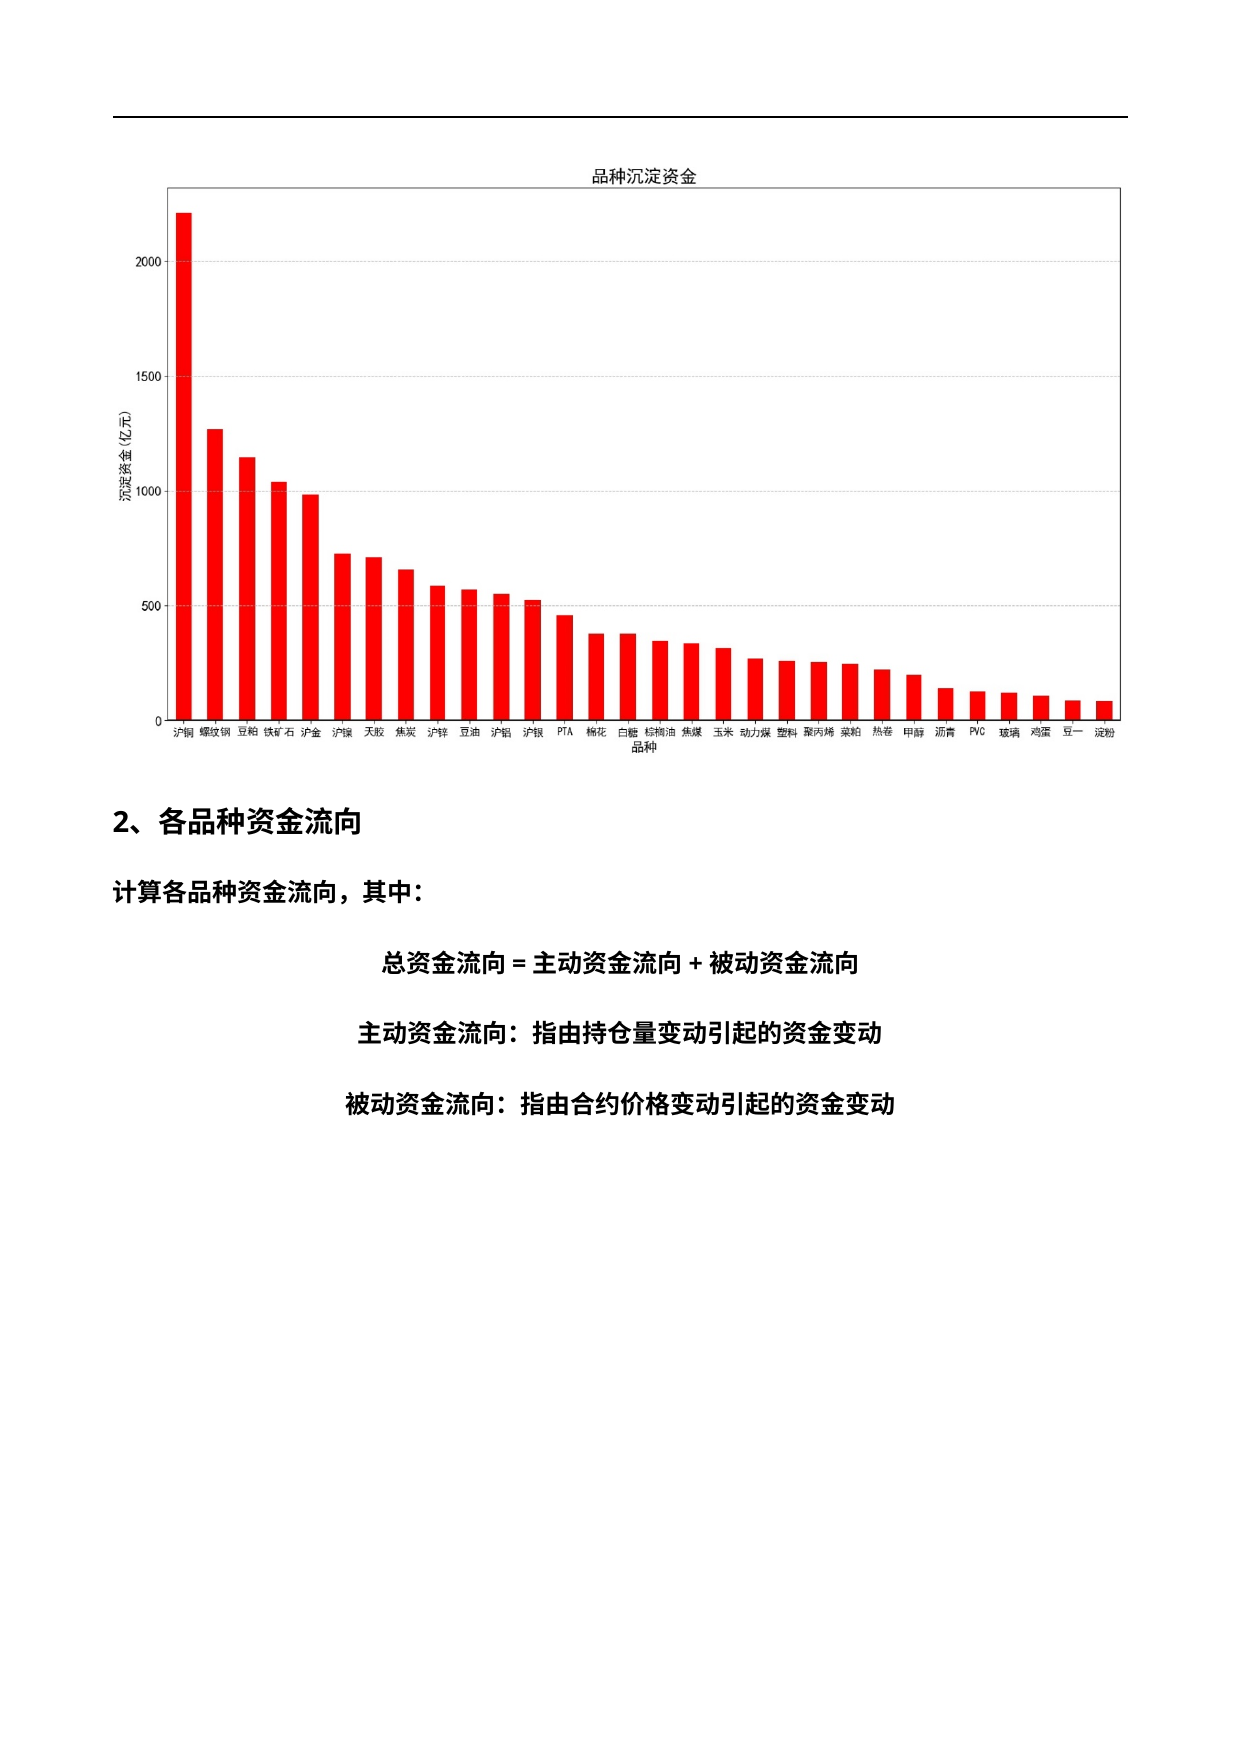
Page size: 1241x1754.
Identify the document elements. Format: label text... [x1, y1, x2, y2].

text 计算各品种资金流向，其中： [112, 858, 1128, 923]
text 主动资金流向：指由持仓量变动引起的资金变动 [112, 999, 1128, 1064]
text 总资金流向 = 主动资金流向 + 被动资金流向 [112, 929, 1128, 994]
text 2、各品种资金流向 [112, 787, 1128, 852]
text 被动资金流向：指由合约价格变动引起的资金变动 [112, 1070, 1128, 1135]
picture [112, 162, 1128, 759]
